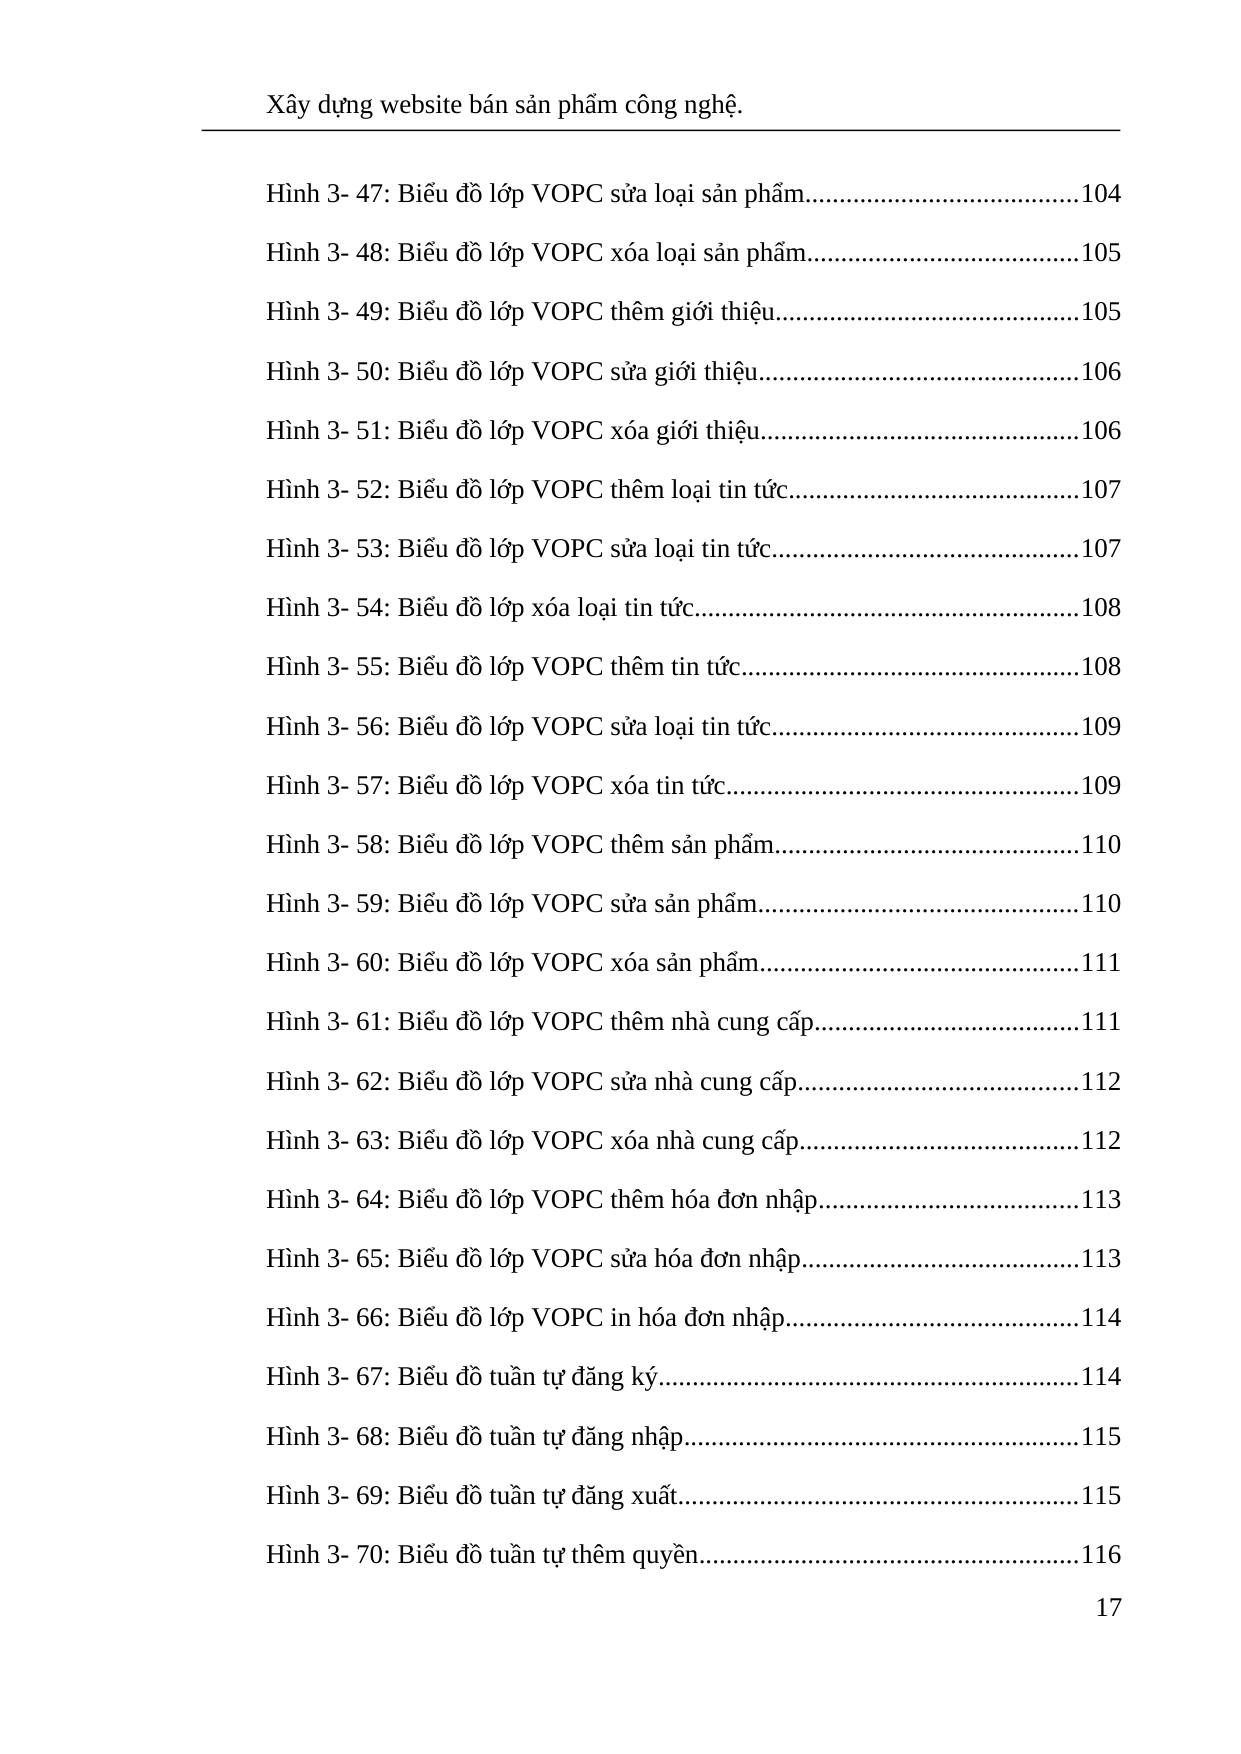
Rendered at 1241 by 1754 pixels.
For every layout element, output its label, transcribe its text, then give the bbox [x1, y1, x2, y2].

text Hình 3- 59: Biểu đồ lớp VOPC sửa sản phẩm 110 [207, 887, 1122, 918]
text Hình 3- 55: Biểu đồ lớp VOPC thêm tin tức 108 [207, 651, 1122, 682]
text Hình 3- 63: Biểu đồ lớp VOPC xóa nhà cung cấp 112 [207, 1124, 1122, 1155]
text Hình 3- 52: Biểu đồ lớp VOPC thêm loại tin tức 107 [207, 473, 1122, 504]
text Hình 3- 47: Biểu đồ lớp VOPC sửa loại sản phẩm 104 [207, 177, 1122, 208]
text Hình 3- 53: Biểu đồ lớp VOPC sửa loại tin tức 107 [207, 532, 1122, 563]
text Hình 3- 56: Biểu đồ lớp VOPC sửa loại tin tức 109 [207, 710, 1122, 741]
text Hình 3- 51: Biểu đồ lớp VOPC xóa giới thiệu 106 [207, 414, 1122, 445]
text Hình 3- 61: Biểu đồ lớp VOPC thêm nhà cung cấp 111 [207, 1006, 1122, 1037]
text Hình 3- 62: Biểu đồ lớp VOPC sửa nhà cung cấp 112 [207, 1065, 1122, 1096]
text Hình 3- 66: Biểu đồ lớp VOPC in hóa đơn nhập 114 [207, 1301, 1122, 1332]
text Hình 3- 68: Biểu đồ tuần tự đăng nhập 115 [207, 1420, 1122, 1451]
text Hình 3- 58: Biểu đồ lớp VOPC thêm sản phẩm 110 [207, 828, 1122, 859]
text Hình 3- 57: Biểu đồ lớp VOPC xóa tin tức 109 [207, 769, 1122, 800]
text Hình 3- 65: Biểu đồ lớp VOPC sửa hóa đơn nhập 113 [207, 1242, 1122, 1273]
text Hình 3- 70: Biểu đồ tuần tự thêm quyền 116 [207, 1538, 1122, 1569]
text Hình 3- 49: Biểu đồ lớp VOPC thêm giới thiệu 105 [207, 296, 1122, 327]
text Hình 3- 67: Biểu đồ tuần tự đăng ký 114 [207, 1361, 1122, 1392]
text Hình 3- 60: Biểu đồ lớp VOPC xóa sản phẩm 111 [207, 946, 1122, 977]
text Hình 3- 54: Biểu đồ lớp xóa loại tin tức 108 [207, 591, 1122, 622]
text Hình 3- 69: Biểu đồ tuần tự đăng xuất 115 [207, 1479, 1122, 1510]
text Hình 3- 64: Biểu đồ lớp VOPC thêm hóa đơn nhập 113 [207, 1183, 1122, 1214]
text Hình 3- 48: Biểu đồ lớp VOPC xóa loại sản phẩm 105 [207, 236, 1122, 267]
text Hình 3- 50: Biểu đồ lớp VOPC sửa giới thiệu 106 [207, 355, 1122, 386]
